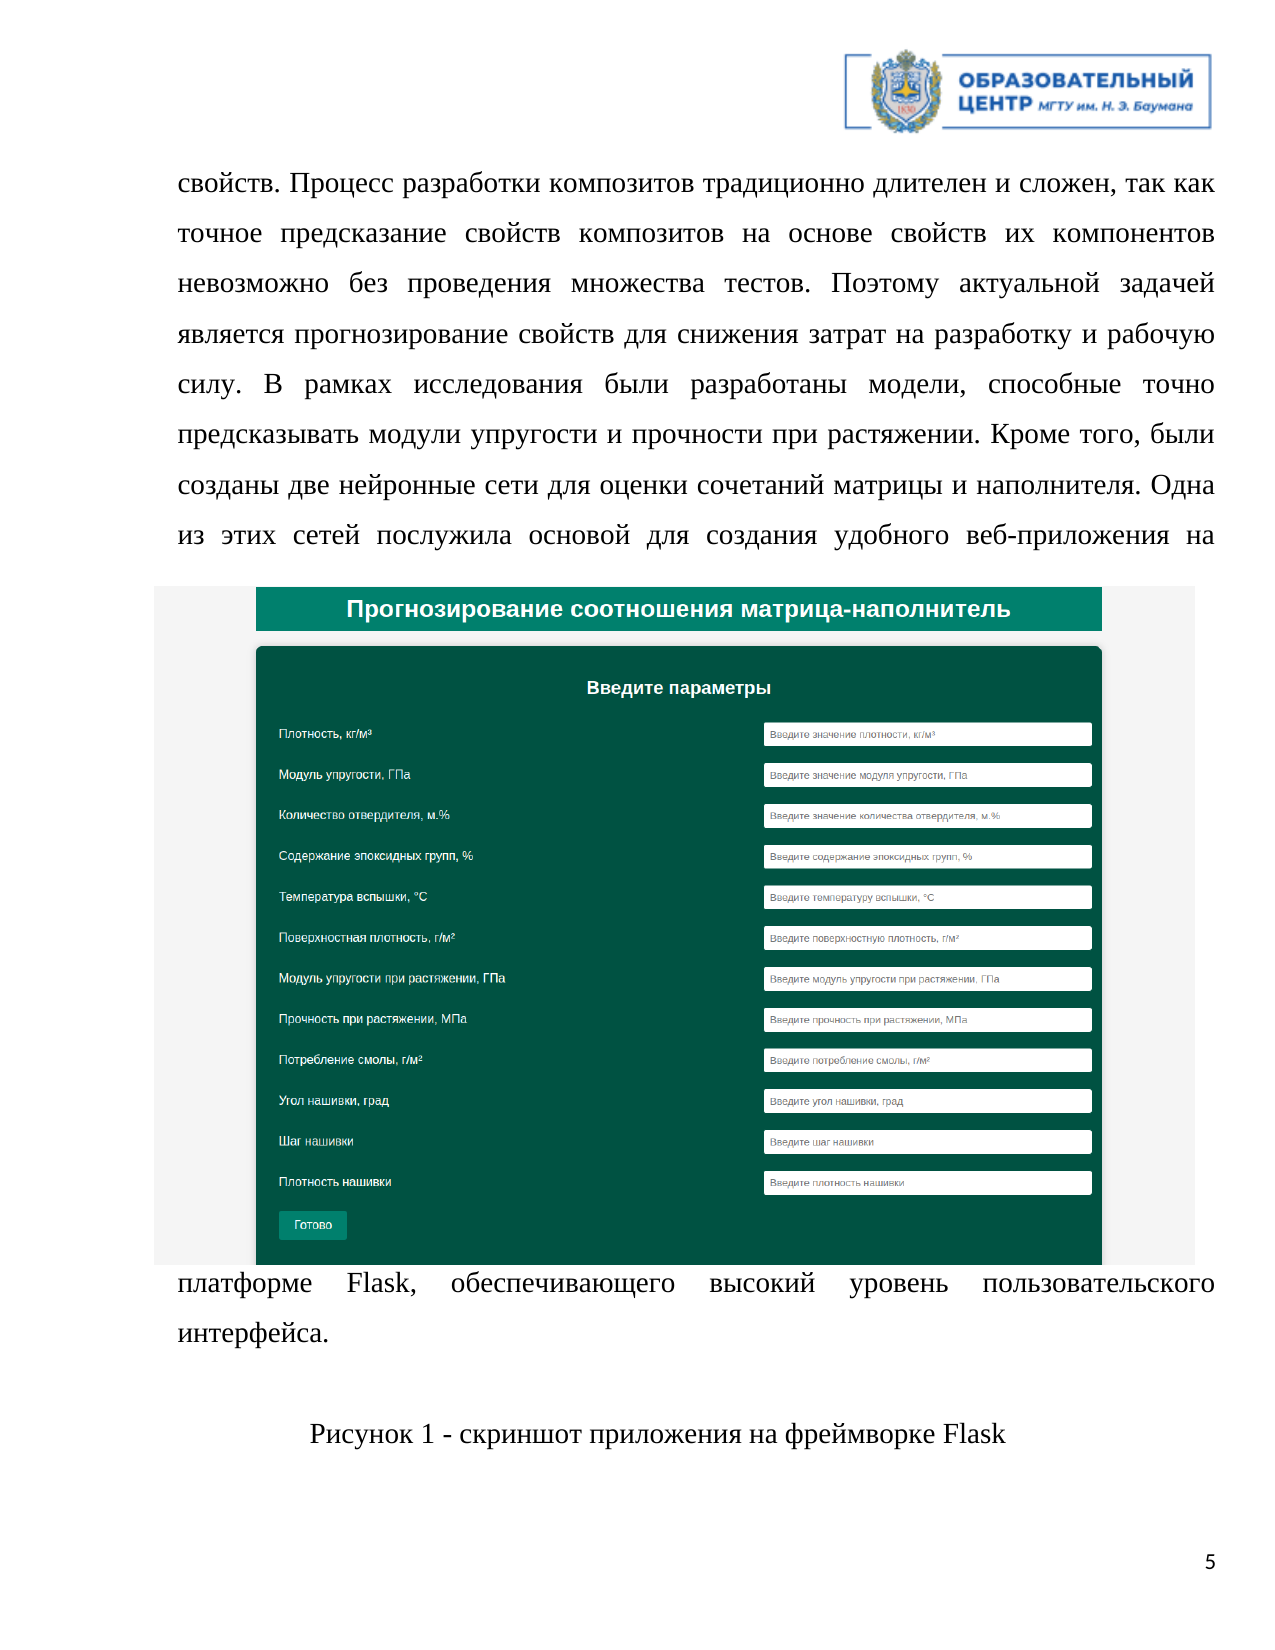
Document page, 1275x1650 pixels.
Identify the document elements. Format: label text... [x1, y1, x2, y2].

text Рисунок 1 - скриншот приложения на фреймворке Flask [177, 1416, 1216, 1449]
picture [154, 586, 1195, 1265]
picture [814, 26, 1262, 149]
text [177, 118, 1216, 1349]
